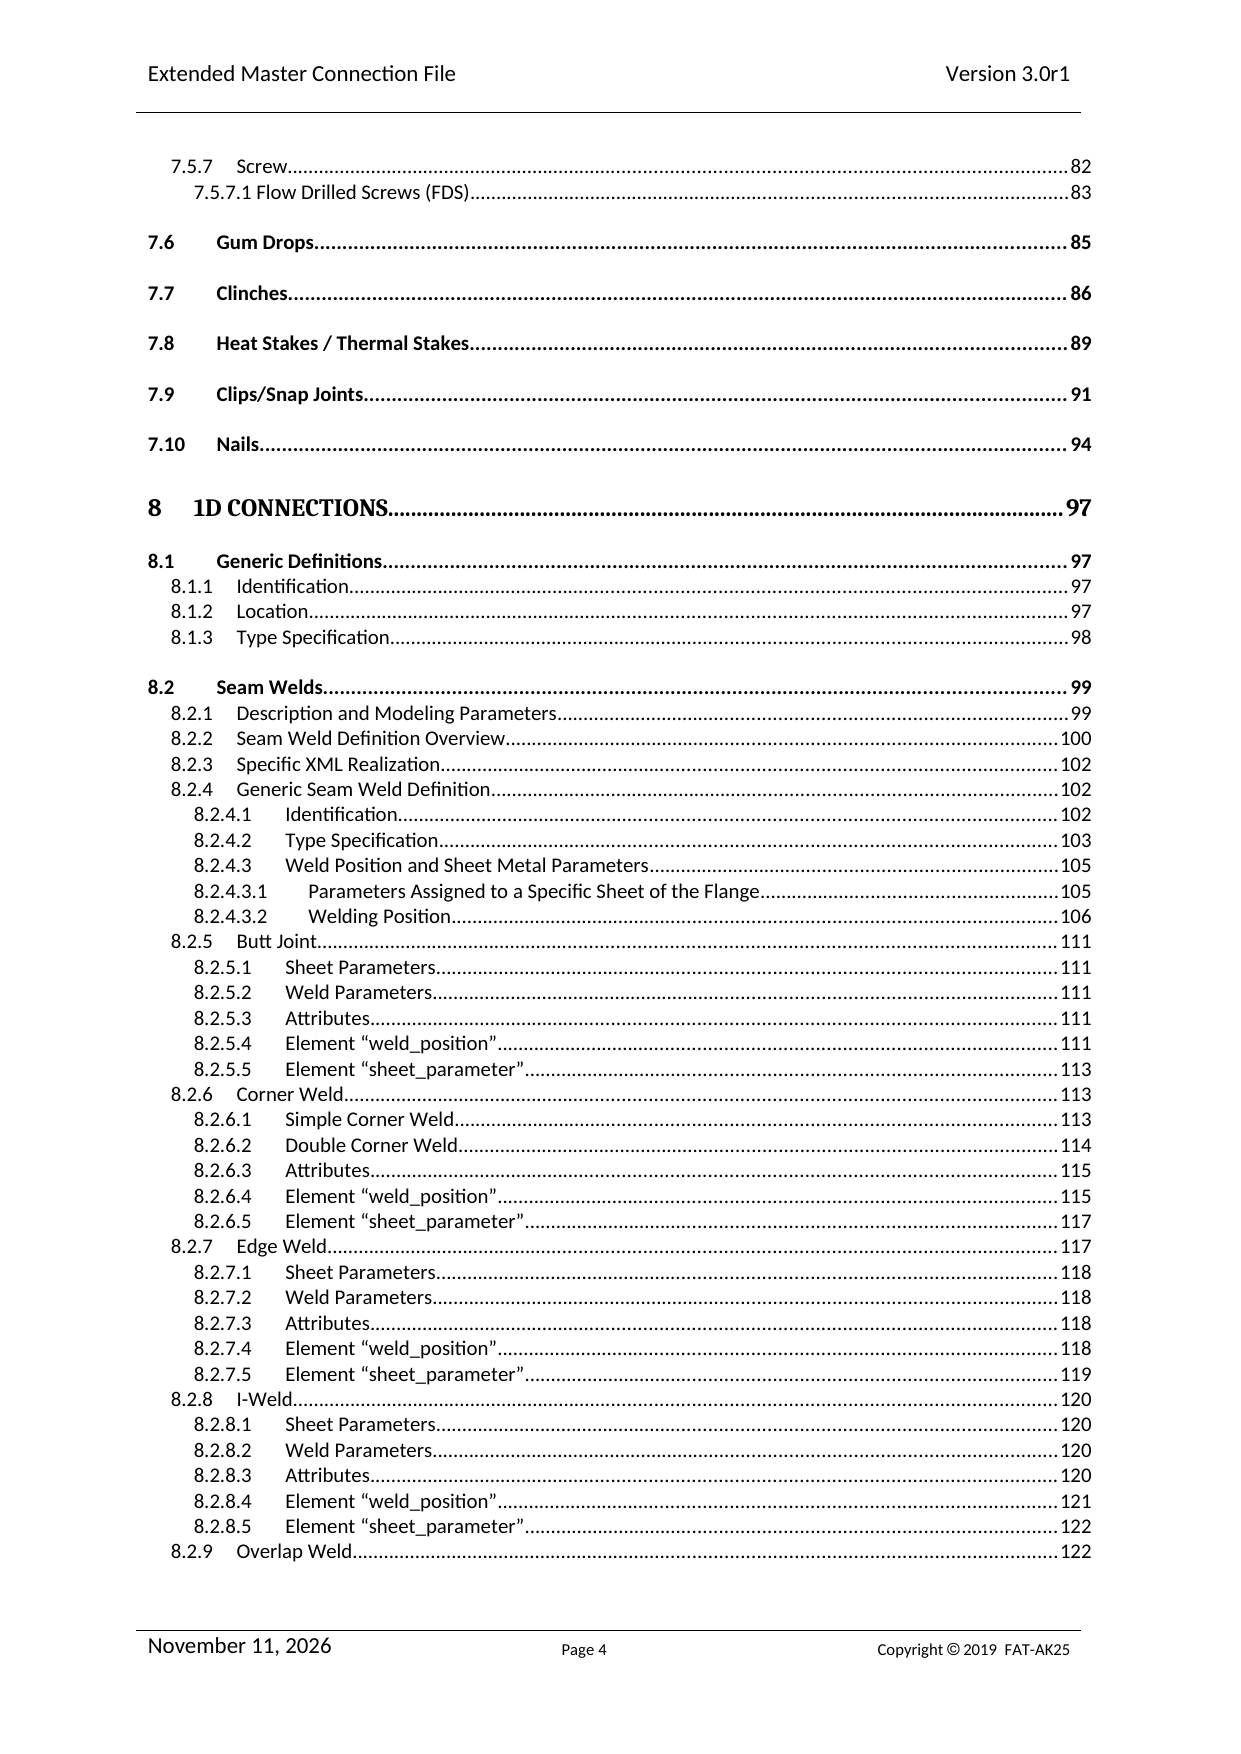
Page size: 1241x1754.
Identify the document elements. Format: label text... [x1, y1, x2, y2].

text 8.2.4.1 Identification 102 [193, 802, 1092, 827]
text 8.2.7.1 Sheet Parameters 118 [193, 1259, 1092, 1284]
text 8.2.4.3 Weld Position and Sheet Metal Parameters 105 [193, 852, 1092, 878]
text 7.10 Nails 94 [148, 431, 1092, 457]
text 8.1 Generic Definitions 97 [148, 548, 1092, 573]
text 8.2.7.5 Element “sheet_parameter” 119 [193, 1361, 1092, 1386]
text 8.2.6.3 Attributes 115 [193, 1157, 1092, 1183]
text 8.2.5.5 Element “sheet_parameter” 113 [193, 1056, 1092, 1081]
text 7.5.7 Screw 82 [171, 154, 1092, 179]
text 8.2.4.3.1 Parameters Assigned to a Specific Sheet of the Flange 105 [193, 878, 1092, 903]
text 8.2.8.4 Element “weld_position” 121 [193, 1488, 1092, 1513]
text 8.2.5.3 Attributes 111 [193, 1005, 1092, 1030]
text 8.2.6.1 Simple Corner Weld 113 [193, 1107, 1092, 1132]
text 8.2.9 Overlap Weld 122 [171, 1539, 1092, 1564]
text 8.2.4 Generic Seam Weld Definition 102 [171, 776, 1092, 802]
text 8.2.6 Corner Weld 113 [171, 1081, 1092, 1107]
text 8.2.7 Edge Weld 117 [171, 1234, 1092, 1259]
text 8 1D connections 97 [148, 494, 1092, 523]
text 8.1.3 Type Specification 98 [171, 624, 1092, 649]
text 8.2.8.2 Weld Parameters 120 [193, 1437, 1092, 1462]
text 8.2.8.5 Element “sheet_parameter” 122 [193, 1513, 1092, 1539]
text 8.2.4.3.2 Welding Position 106 [193, 903, 1092, 929]
text 8.2.6.2 Double Corner Weld 114 [193, 1132, 1092, 1157]
text 8.2.7.4 Element “weld_position” 118 [193, 1335, 1092, 1361]
text 8.2.5.4 Element “weld_position” 111 [193, 1030, 1092, 1056]
text 8.2.7.3 Attributes 118 [193, 1310, 1092, 1335]
text 8.2.6.4 Element “weld_position” 115 [193, 1183, 1092, 1208]
text 7.5.7.1 Flow Drilled Screws (FDS) 83 [193, 179, 1092, 204]
text 8.2 Seam Welds 99 [148, 674, 1092, 700]
text 8.1.1 Identification 97 [171, 573, 1092, 599]
text 8.2.6.5 Element “sheet_parameter” 117 [193, 1208, 1092, 1234]
text 7.9 Clips/Snap Joints 91 [148, 381, 1092, 406]
text 7.8 Heat Stakes / Thermal Stakes 89 [148, 330, 1092, 356]
text 8.2.3 Specific XML Realization 102 [171, 751, 1092, 776]
text 8.2.8.1 Sheet Parameters 120 [193, 1412, 1092, 1437]
text 8.2.1 Description and Modeling Parameters 99 [171, 700, 1092, 725]
text 8.2.5 Butt Joint 111 [171, 929, 1092, 954]
text 8.2.2 Seam Weld Definition Overview 100 [171, 725, 1092, 751]
text 8.2.7.2 Weld Parameters 118 [193, 1284, 1092, 1310]
text 7.7 Clinches 86 [148, 280, 1092, 305]
text 8.2.5.2 Weld Parameters 111 [193, 979, 1092, 1005]
text 8.1.2 Location 97 [171, 599, 1092, 624]
text 8.2.5.1 Sheet Parameters 111 [193, 954, 1092, 979]
text 8.2.4.2 Type Specification 103 [193, 827, 1092, 852]
text 8.2.8 I-Weld 120 [171, 1386, 1092, 1412]
text 7.6 Gum Drops 85 [148, 229, 1092, 255]
text 8.2.8.3 Attributes 120 [193, 1462, 1092, 1488]
